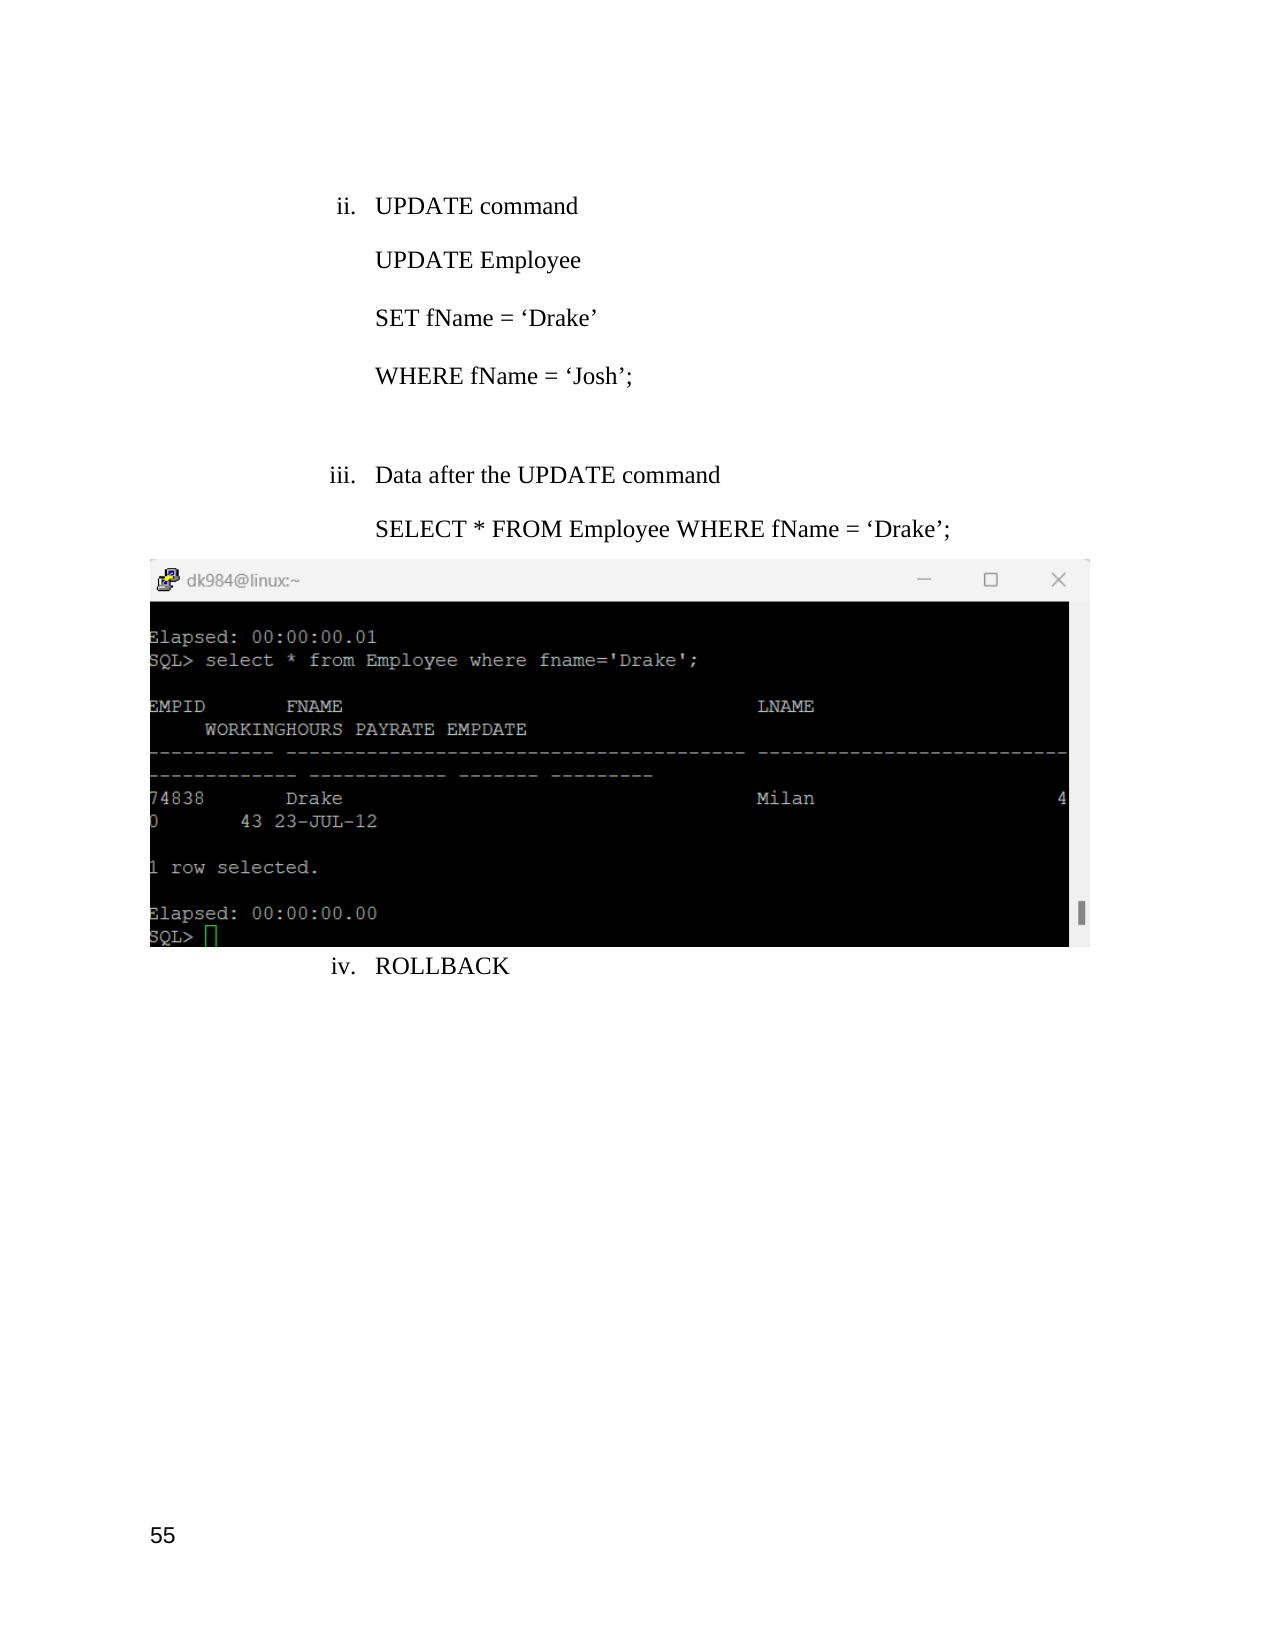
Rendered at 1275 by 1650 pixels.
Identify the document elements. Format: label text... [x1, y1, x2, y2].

text WHERE fName = ‘Josh’; [300, 361, 1125, 390]
list UPDATE command [356, 191, 1125, 220]
text UPDATE Employee [300, 245, 1125, 274]
list ROLLBACK [356, 951, 1125, 980]
text SELECT * FROM Employee WHERE fName = ‘Drake’; [300, 514, 1125, 543]
picture [150, 559, 1091, 947]
list Data after the UPDATE command [356, 460, 1125, 489]
text SET fName = ‘Drake’ [300, 303, 1125, 332]
